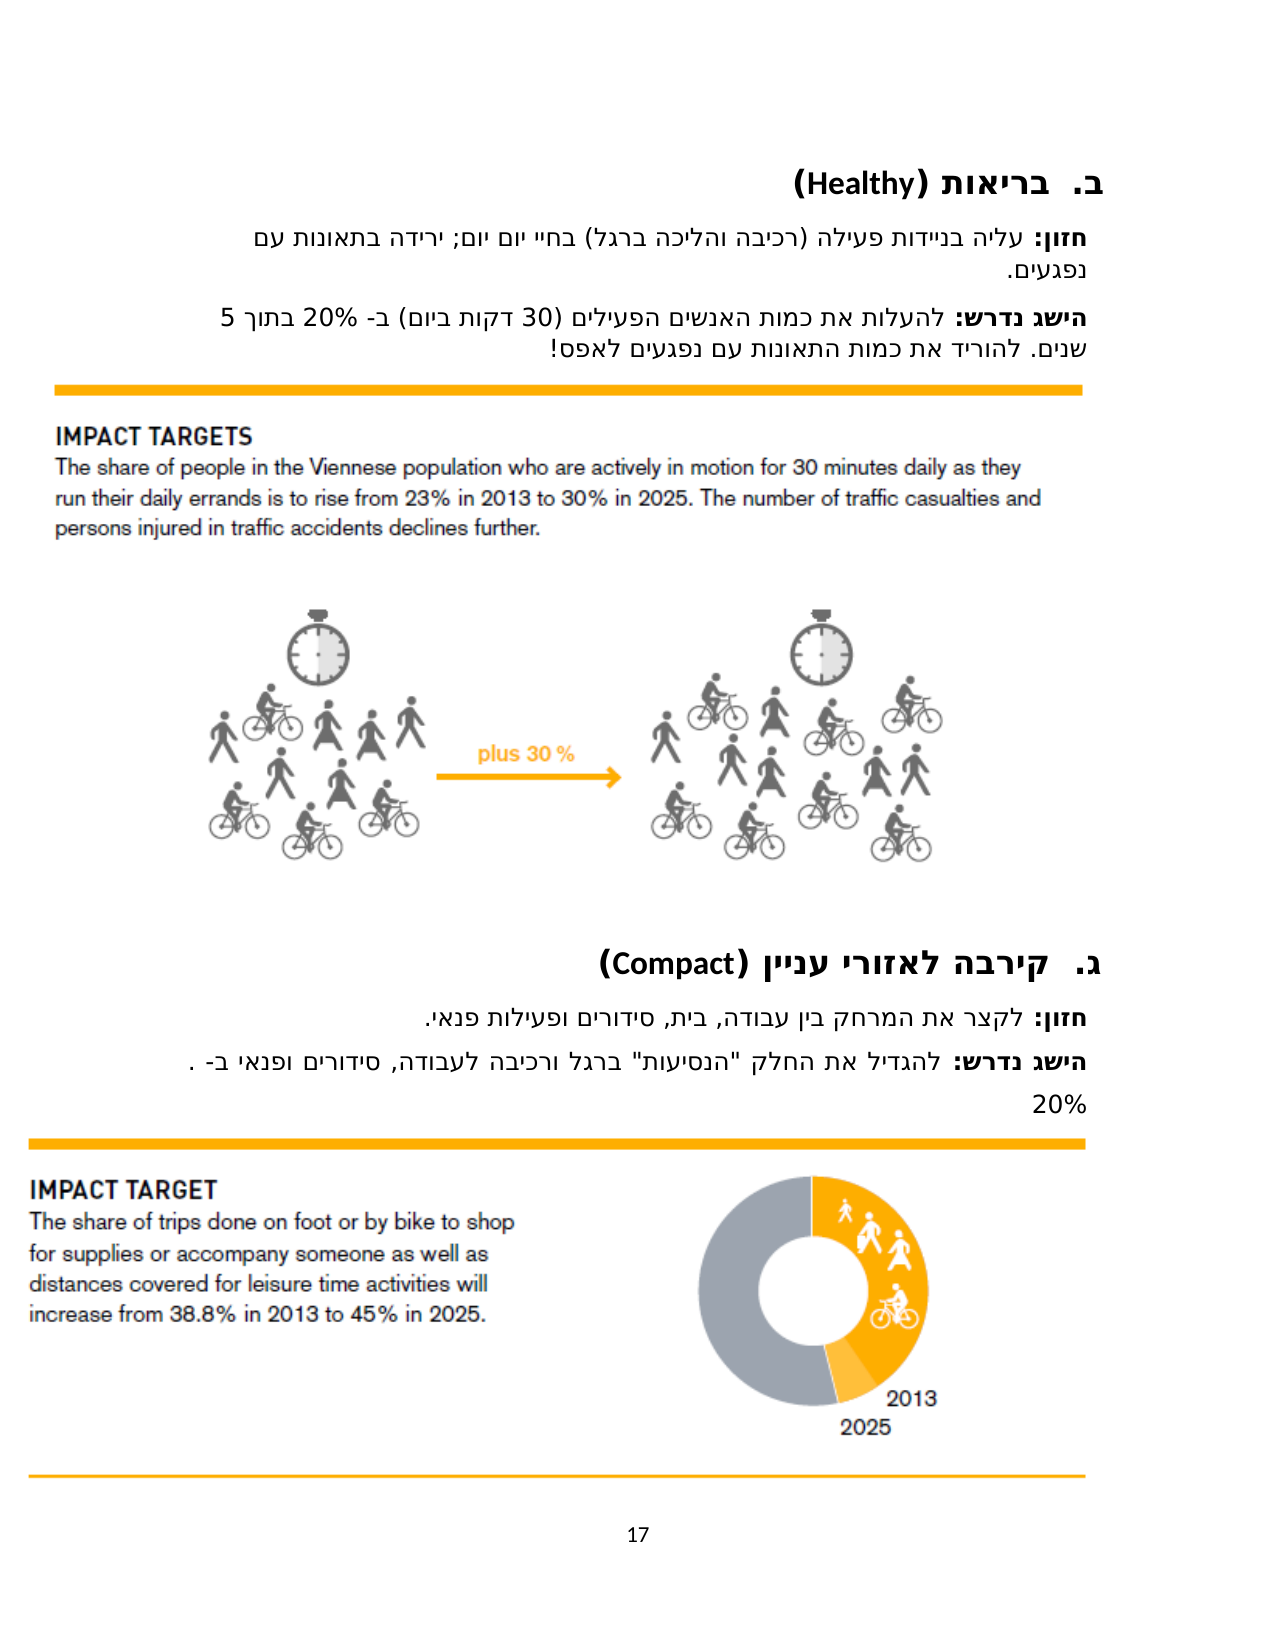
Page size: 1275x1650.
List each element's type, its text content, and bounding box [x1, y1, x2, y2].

text חזון: עליה בניידות פעילה (רכיבה והליכה ברגל) בחיי יום יום; ירידה בתאונות עם נפגעים. [187, 223, 1087, 284]
list קירבה לאזורי עניין (Compact) [187, 942, 1087, 983]
text חזון: לקצר את המרחק בין עבודה, בית, סידורים ופעילות פנאי. [187, 1003, 1087, 1032]
text הישג נדרש: להעלות את כמות האנשים הפעילים (30 דקות ביום) ב- 20% בתוך 5 שנים. להוריד את כמות התאונות עם נפגעים לאפס! [187, 303, 1087, 364]
text הישג נדרש: להגדיל את החלק "הנסיעות" ברגל ורכיבה לעבודה, סידורים ופנאי ב- .20% [187, 1047, 1087, 1120]
list בריאות (Healthy) [187, 162, 1087, 203]
